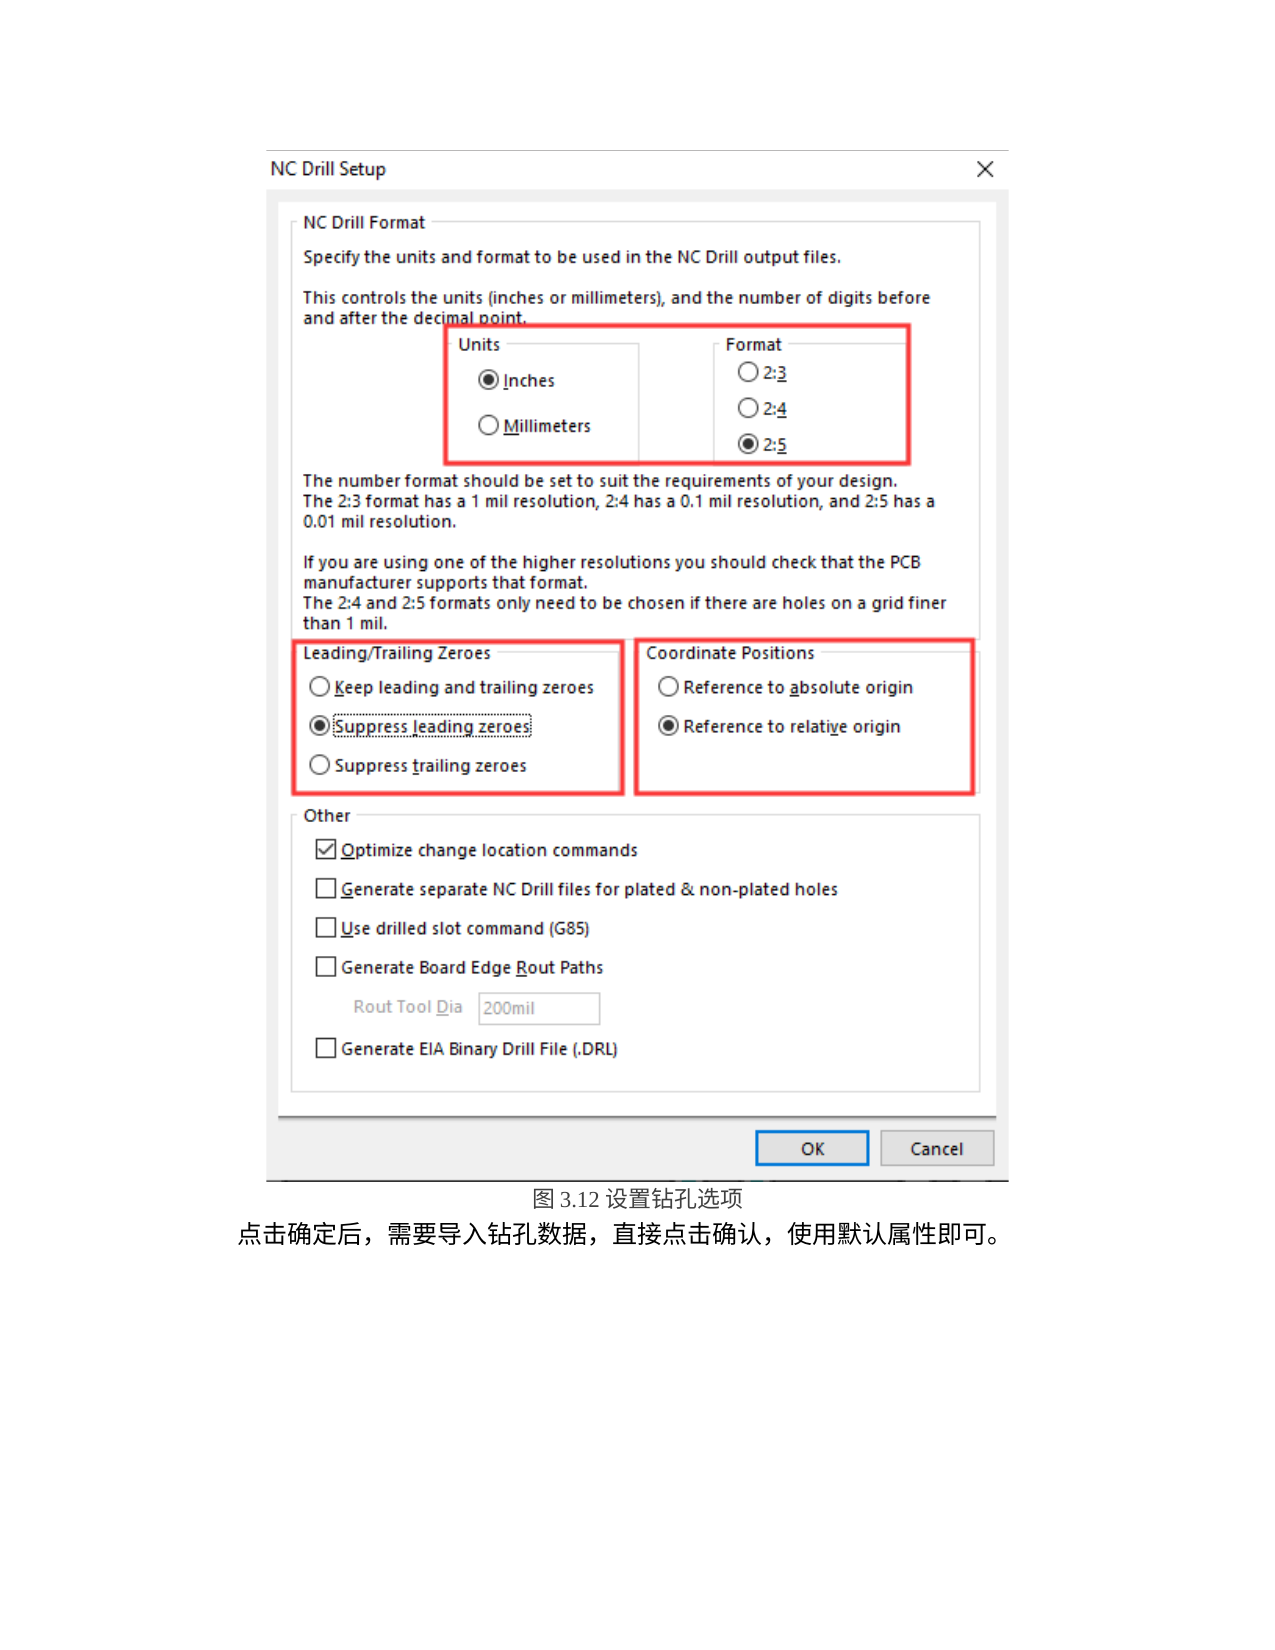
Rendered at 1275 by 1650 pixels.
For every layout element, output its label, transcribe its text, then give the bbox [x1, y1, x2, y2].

text 点击确定后，需要导入钻孔数据，直接点击确认，使用默认属性即可。 [187, 1214, 1087, 1251]
text 图3.12 设置钻孔选项 [187, 1181, 1087, 1214]
picture [266, 150, 1009, 1182]
